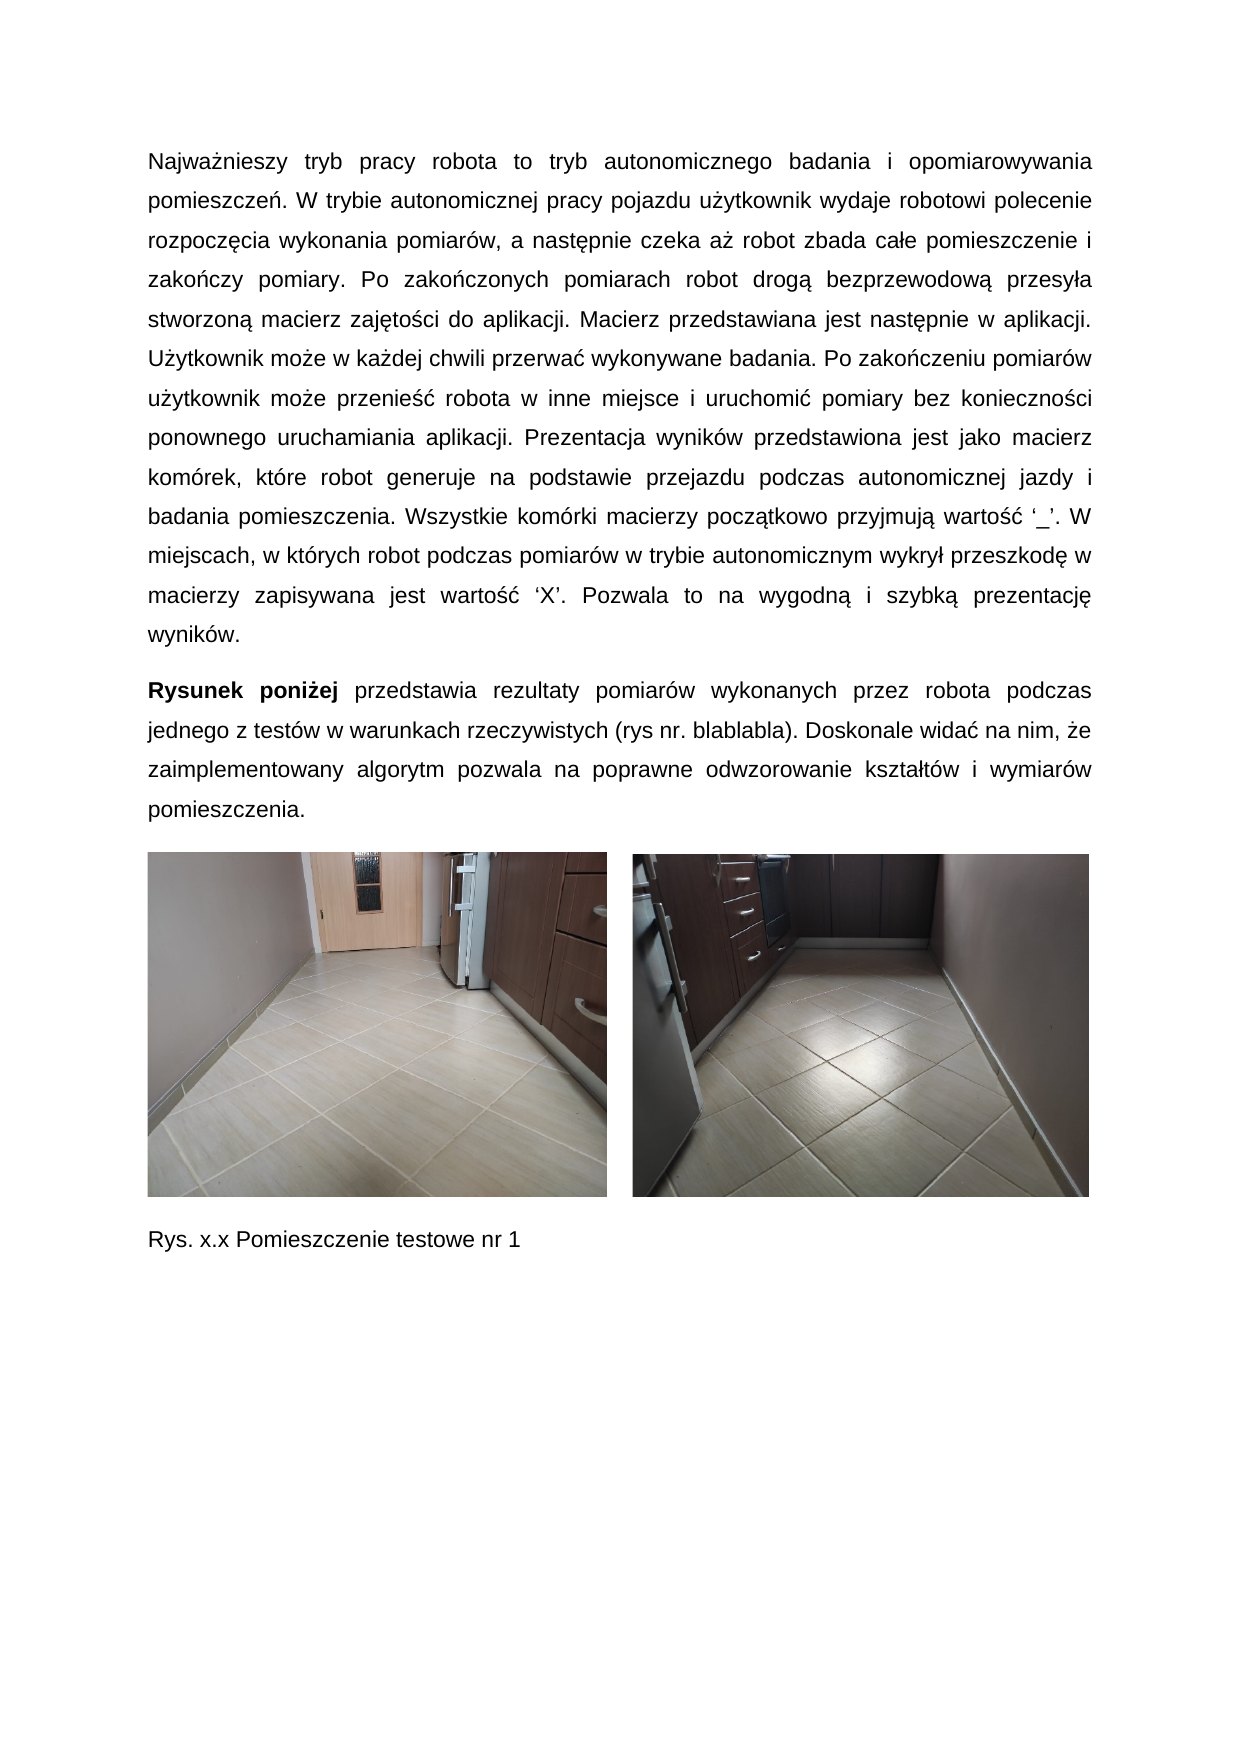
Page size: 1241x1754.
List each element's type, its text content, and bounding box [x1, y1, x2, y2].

text Rysunek poniżej przedstawia rezultaty pomiarów wykonanych przez robota podczas jednego z testów w warunkach rzeczywistych (rys nr. blablabla). Doskonale widać na nim, że zaimplementowany algorytm pozwala na poprawne odwzorowanie kształtów i wymiarów pomieszczenia. [148, 677, 1093, 822]
picture [147, 852, 607, 1197]
text Rys. x.x Pomieszczenie testowe nr 1 [148, 1226, 1093, 1253]
picture [632, 854, 1089, 1197]
text Najważnieszy tryb pracy robota to tryb autonomicznego badania i opomiarowywania pomieszczeń. W trybie autonomicznej pracy pojazdu użytkownik wydaje robotowi polecenie rozpoczęcia wykonania pomiarów, a następnie czeka aż robot zbada całe pomieszczenie i zakończy pomiary. Po zakończonych pomiarach robot drogą bezprzewodową przesyła stworzoną macierz zajętości do aplikacji. Macierz przedstawiana jest następnie w aplikacji. Użytkownik może w każdej chwili przerwać wykonywane badania. Po zakończeniu pomiarów użytkownik może przenieść robota w inne miejsce i uruchomić pomiary bez konieczności ponownego uruchamiania aplikacji. Prezentacja wyników przedstawiona jest jako macierz komórek, które robot generuje na podstawie przejazdu podczas autonomicznej jazdy i badania pomieszczenia. Wszystkie komórki macierzy początkowo przyjmują wartość ‘_’. W miejscach, w których robot podczas pomiarów w trybie autonomicznym wykrył przeszkodę w macierzy zapisywana jest wartość ‘X’. Pozwala to na wygodną i szybką prezentację wyników. [148, 148, 1093, 648]
